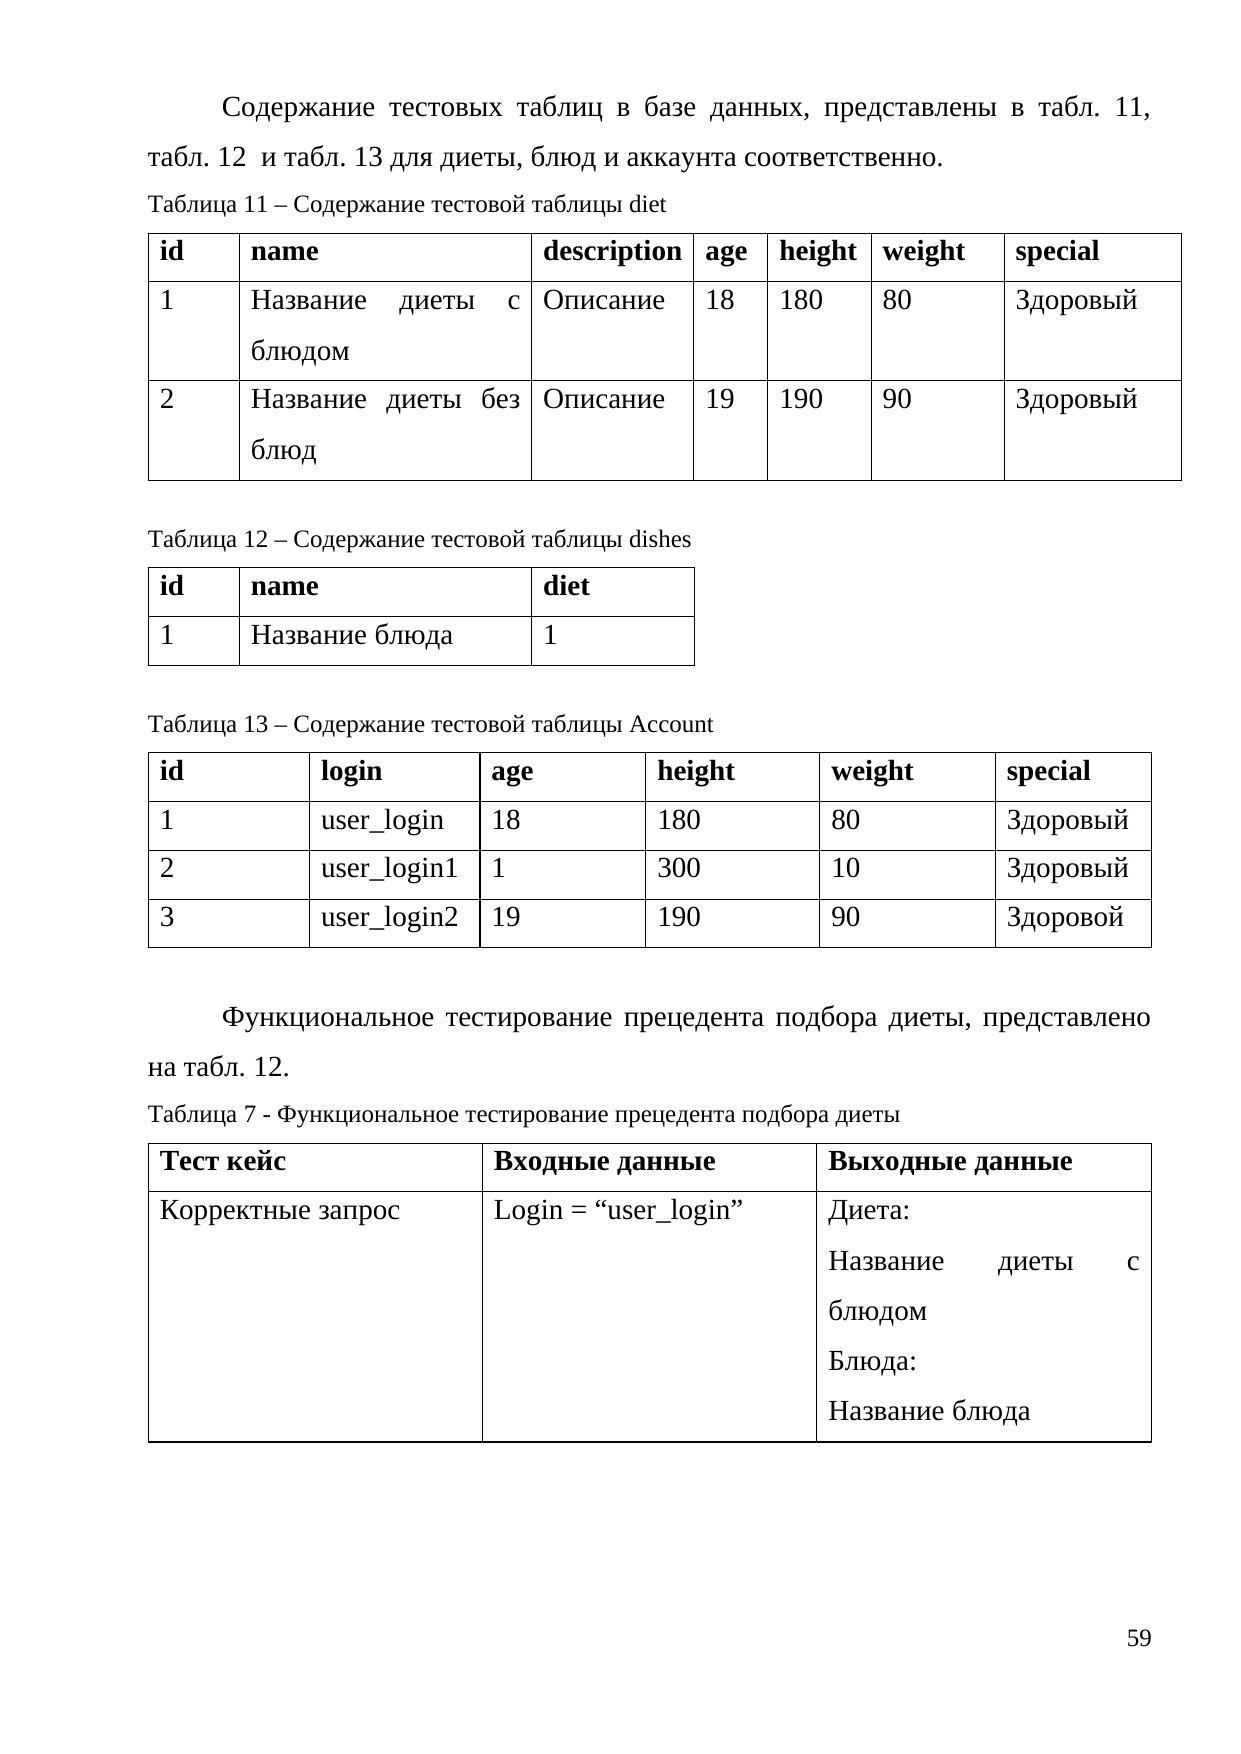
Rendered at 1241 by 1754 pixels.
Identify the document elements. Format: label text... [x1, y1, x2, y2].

table_cell 180 [768, 282, 871, 380]
table_cell Название диеты без блюд [240, 381, 531, 479]
table_cell 300 [646, 851, 819, 898]
table_header Входные данные [483, 1144, 816, 1191]
table_cell Описание [532, 282, 693, 380]
table_cell Здоровый [996, 851, 1151, 898]
table_cell 90 [820, 900, 995, 947]
table_cell 1 [149, 617, 239, 664]
table_cell Название блюда [240, 617, 531, 664]
table_header name [240, 568, 531, 616]
text Содержание тестовых таблиц в базе данных, представлены в табл. 11, табл. 12 и табл. 13 для диеты, блюд и аккаунта соответственно. [148, 89, 1152, 172]
table_cell Здоровый [1005, 282, 1181, 380]
table_cell 80 [872, 282, 1004, 380]
table_cell 80 [820, 802, 995, 849]
table_cell Здоровый [996, 802, 1151, 849]
table_cell 180 [646, 802, 819, 849]
table_cell 190 [646, 900, 819, 947]
table_cell 1 [149, 282, 239, 380]
table_cell 1 [149, 802, 309, 849]
table_header id [149, 568, 239, 616]
table_header name [240, 234, 531, 281]
table_cell Login = “user_login” [483, 1192, 816, 1441]
table_cell 19 [481, 900, 645, 947]
table_cell 18 [694, 282, 767, 380]
table_header age [481, 753, 645, 801]
table_header login [310, 753, 479, 801]
table_cell Здоровой [996, 900, 1151, 947]
table_header weight [820, 753, 995, 801]
table_cell 18 [481, 802, 645, 849]
table_cell 19 [694, 381, 767, 479]
table_cell Название диеты с блюдом [240, 282, 531, 380]
table_cell Корректные запрос [149, 1192, 482, 1441]
text Таблица 13 – Содержание тестовой таблицы Account [148, 709, 1152, 737]
table_header weight [872, 234, 1004, 281]
table_cell 1 [532, 617, 694, 664]
text Таблица 11 – Содержание тестовой таблицы diet [148, 189, 1152, 218]
table_header special [996, 753, 1151, 801]
table_cell user_login1 [310, 851, 479, 898]
table_cell Здоровый [1005, 381, 1181, 479]
table_cell Диета: Название диеты с блюдом Блюда: Название блюда [817, 1192, 1151, 1441]
table_cell 2 [149, 381, 239, 479]
table_cell user_login [310, 802, 479, 849]
table_header Выходные данные [817, 1144, 1151, 1191]
table_cell 10 [820, 851, 995, 898]
table_header id [149, 234, 239, 281]
table_cell 1 [481, 851, 645, 898]
table_cell 3 [149, 900, 309, 947]
table_header description [532, 234, 693, 281]
table_cell user_login2 [310, 900, 479, 947]
table_header id [149, 753, 309, 801]
table_header height [646, 753, 819, 801]
table_header special [1005, 234, 1181, 281]
text Таблица 12 – Содержание тестовой таблицы dishes [148, 524, 1152, 552]
table_header diet [532, 568, 694, 616]
table_header Тест кейс [149, 1144, 482, 1191]
table_cell 90 [872, 381, 1004, 479]
table_cell Описание [532, 381, 693, 479]
table_cell 2 [149, 851, 309, 898]
table_header height [768, 234, 871, 281]
text Функциональное тестирование прецедента подбора диеты, представлено на табл. 12. [148, 999, 1152, 1082]
table_cell 190 [768, 381, 871, 479]
table_header age [694, 234, 767, 281]
